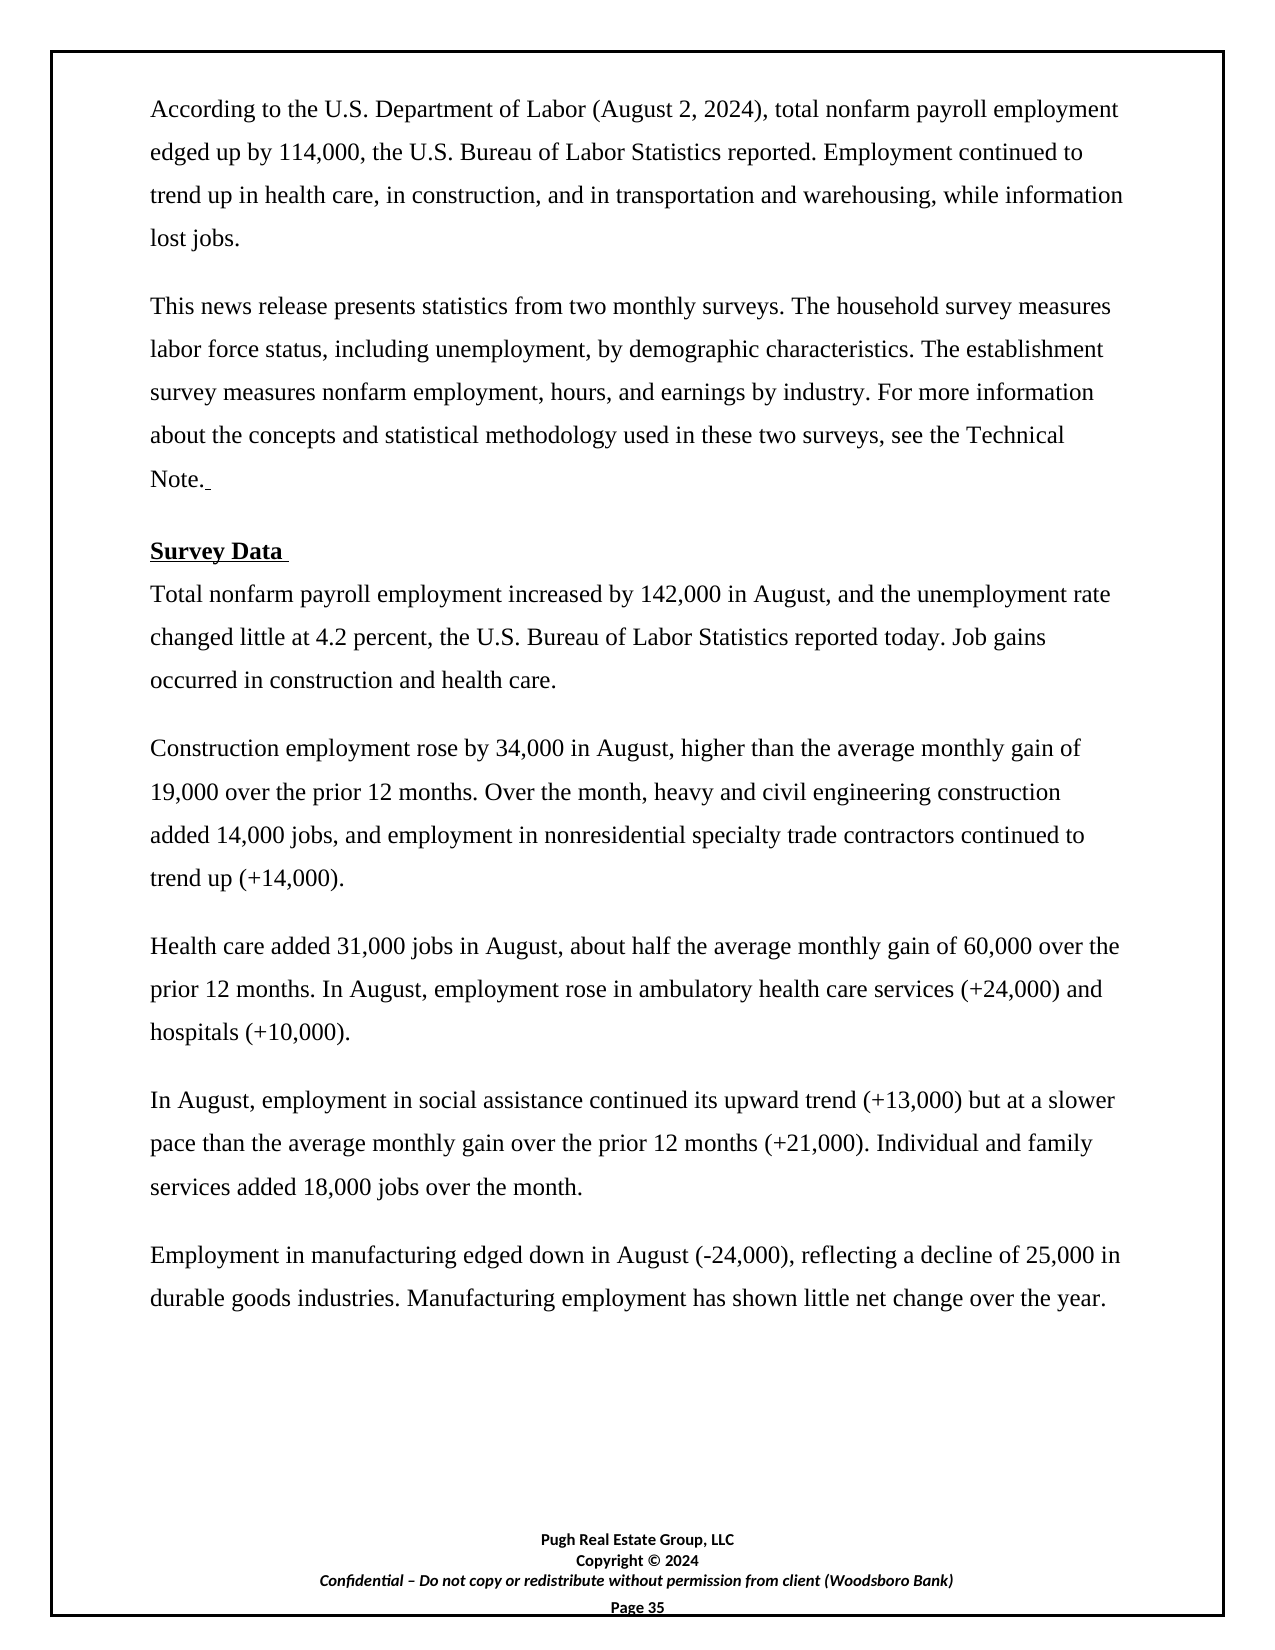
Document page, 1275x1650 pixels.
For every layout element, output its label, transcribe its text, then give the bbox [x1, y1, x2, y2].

text services added 18,000 jobs over the month. [150, 1172, 1125, 1200]
text Construction employment rose by 34,000 in August, higher than the average monthly gain of 19,000 over the prior 12 months. Over the month, heavy and civil engineering construction added 14,000 jobs, and employment in nonresidential specialty trade contractors continued to trend up (+14,000). [150, 733, 1125, 892]
text In August, employment in social assistance continued its upward trend (+13,000) but at a slower [150, 1085, 1125, 1114]
text According to the U.S. Department of Labor (August 2, 2024), total nonfarm payroll employment edged up by 114,000, the U.S. Bureau of Labor Statistics reported. Employment continued to trend up in health care, in construction, and in transportation and warehousing, while information [150, 94, 1125, 209]
text Total nonfarm payroll employment increased by 142,000 in August, and the unemployment rate changed little at 4.2 percent, the U.S. Bureau of Labor Statistics reported today. Job gains occurred in construction and health care. [150, 579, 1125, 694]
text Health care added 31,000 jobs in August, about half the average monthly gain of 60,000 over the prior 12 months. In August, employment rose in ambulatory health care services (+24,000) and hospitals (+10,000). [150, 931, 1125, 1046]
text This news release presents statistics from two monthly surveys. The household survey measures labor force status, including unemployment, by demographic characteristics. The establishment survey measures nonfarm employment, hours, and earnings by industry. For more information about the concepts and statistical methodology used in these two surveys, see the Technical Note. [150, 291, 1125, 492]
text Survey Data [150, 536, 1125, 565]
text Employment in manufacturing edged down in August (-24,000), reflecting a decline of 25,000 in durable goods industries. Manufacturing employment has shown little net change over the year. [150, 1240, 1125, 1312]
text pace than the average monthly gain over the prior 12 months (+21,000). Individual and family [150, 1128, 1125, 1157]
text lost jobs. [150, 223, 1125, 252]
